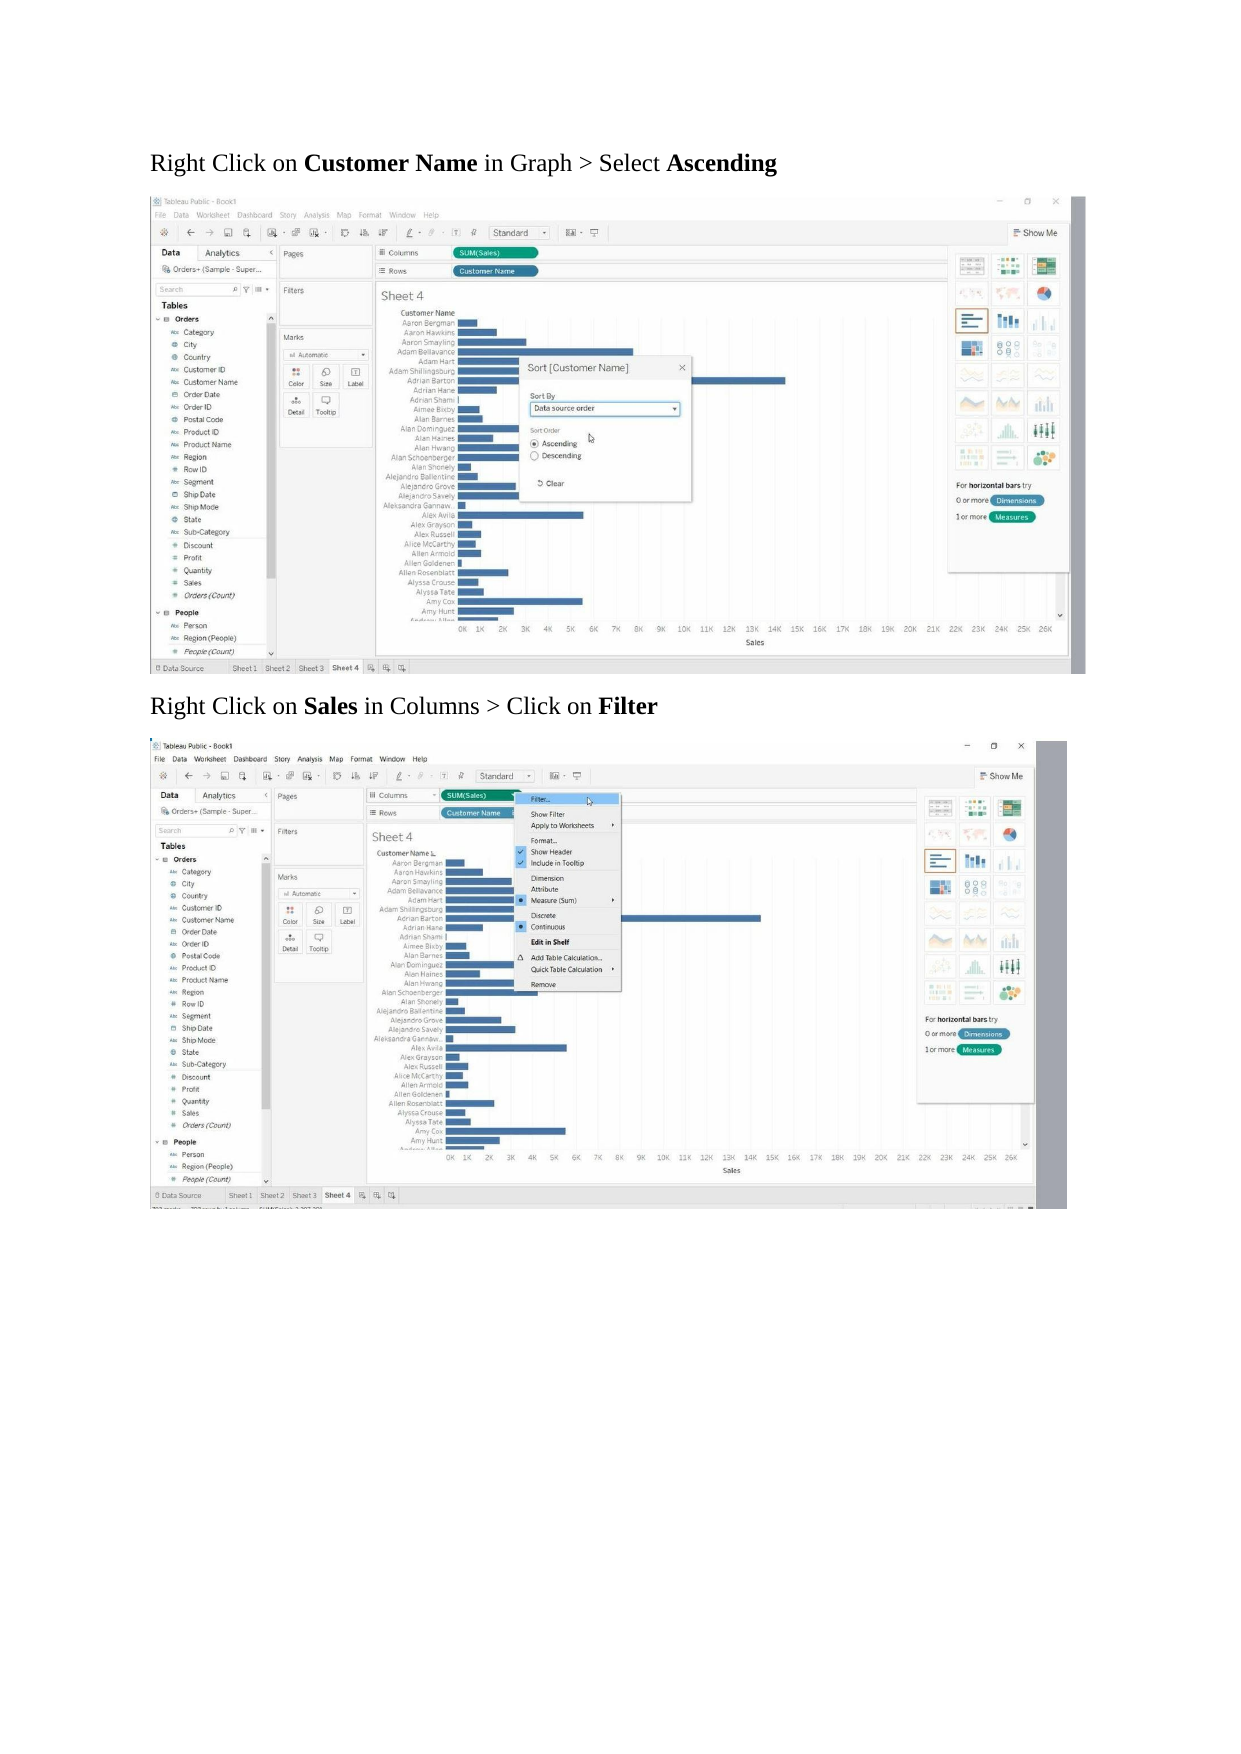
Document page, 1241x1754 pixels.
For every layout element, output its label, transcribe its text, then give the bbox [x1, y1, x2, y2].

picture [150, 195, 1087, 674]
picture [150, 738, 1067, 1209]
text Right Click on Customer Name in Graph > Select Ascending [150, 148, 1138, 177]
